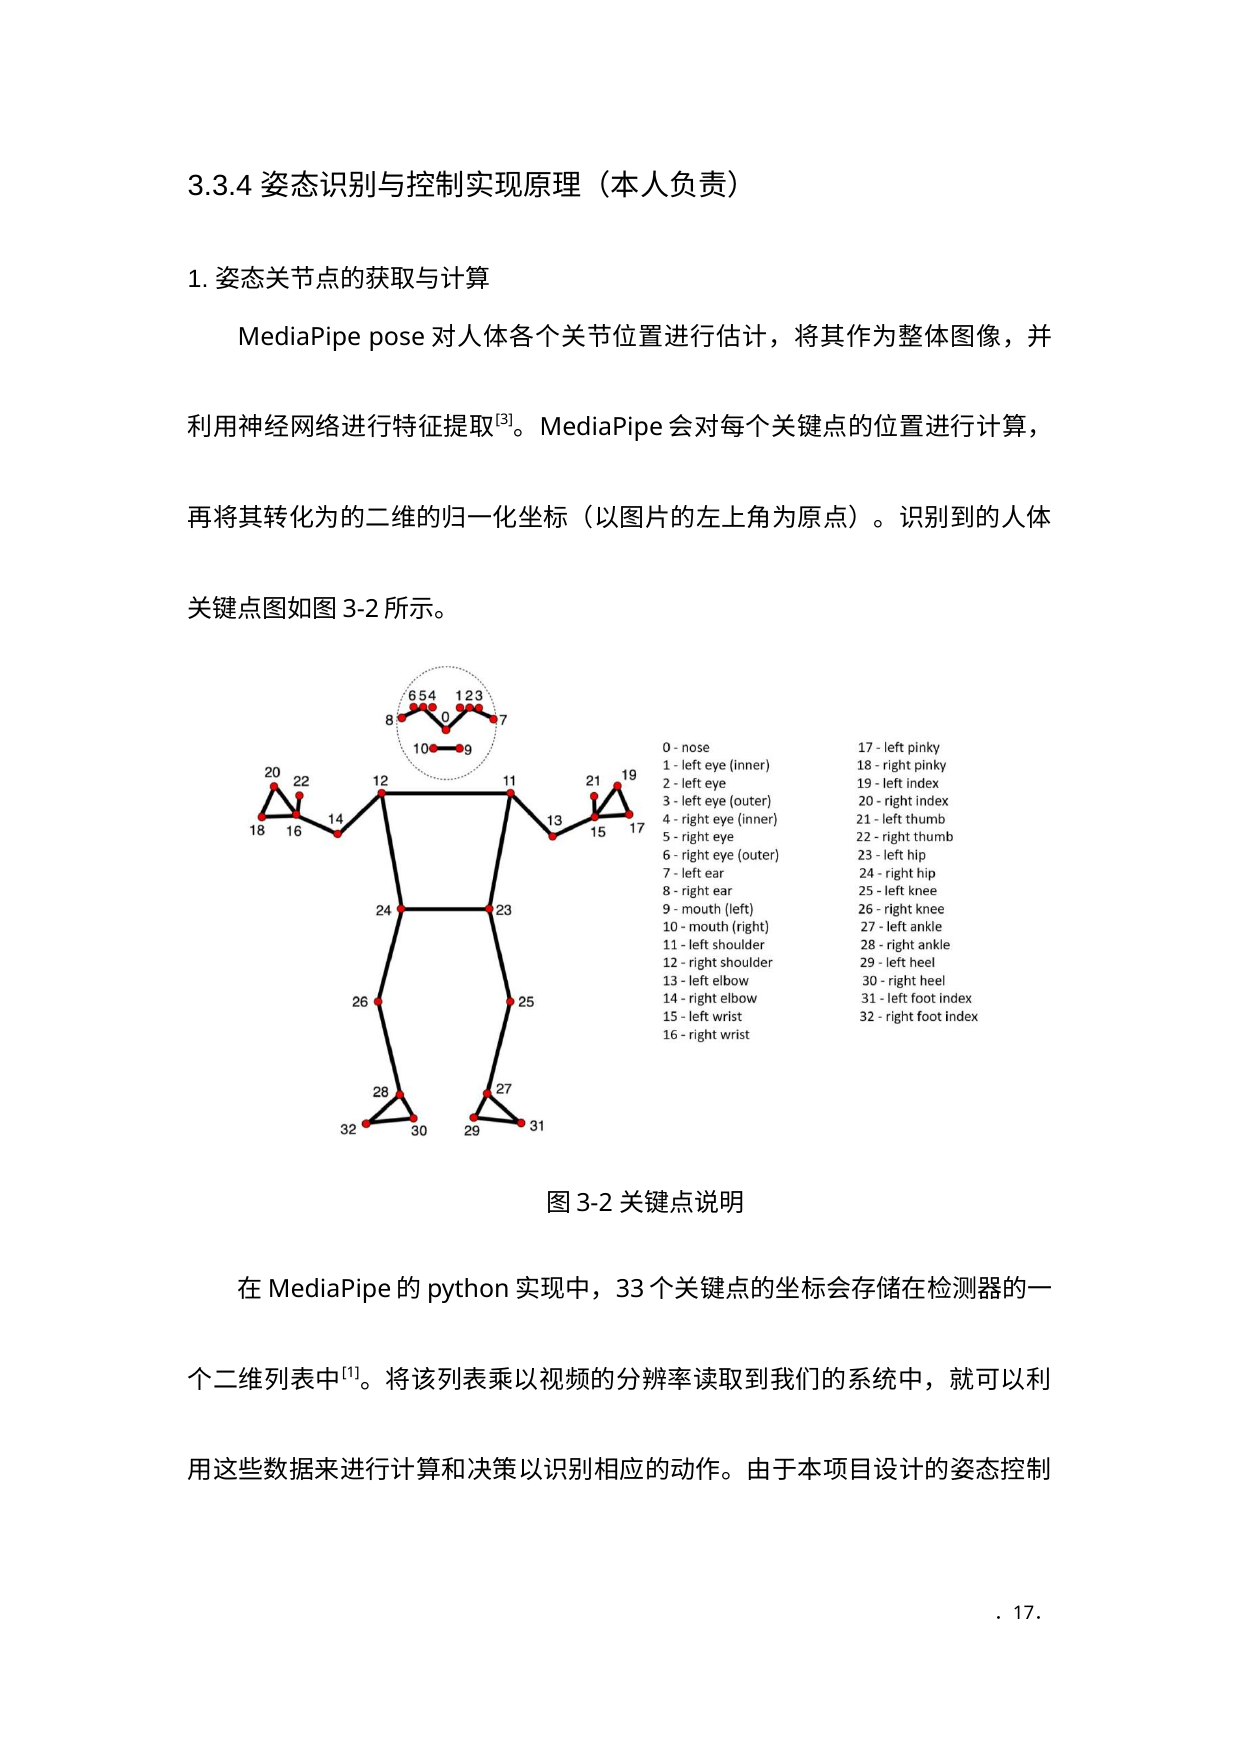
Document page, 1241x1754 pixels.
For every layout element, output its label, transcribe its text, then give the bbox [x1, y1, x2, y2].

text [187, 1254, 1053, 1501]
subtitle 姿态识别与控制实现原理（本人负责） [187, 150, 1053, 215]
picture [237, 660, 989, 1138]
text 图3-2 关键点说明 [187, 1168, 1053, 1233]
subtitle 姿态关节点的获取与计算 [187, 259, 1053, 295]
text MediaPipe pose对人体各个关节位置进行估计，将其作为整体图像，并利用神经网络进行特征提取[3]。MediaPipe会对每个关键点的位置进行计算，再将其转化为的二维的归一化坐标（以图片的左上角为原点）。识别到的人体关键点图如图3-2所示。 [187, 302, 1053, 639]
